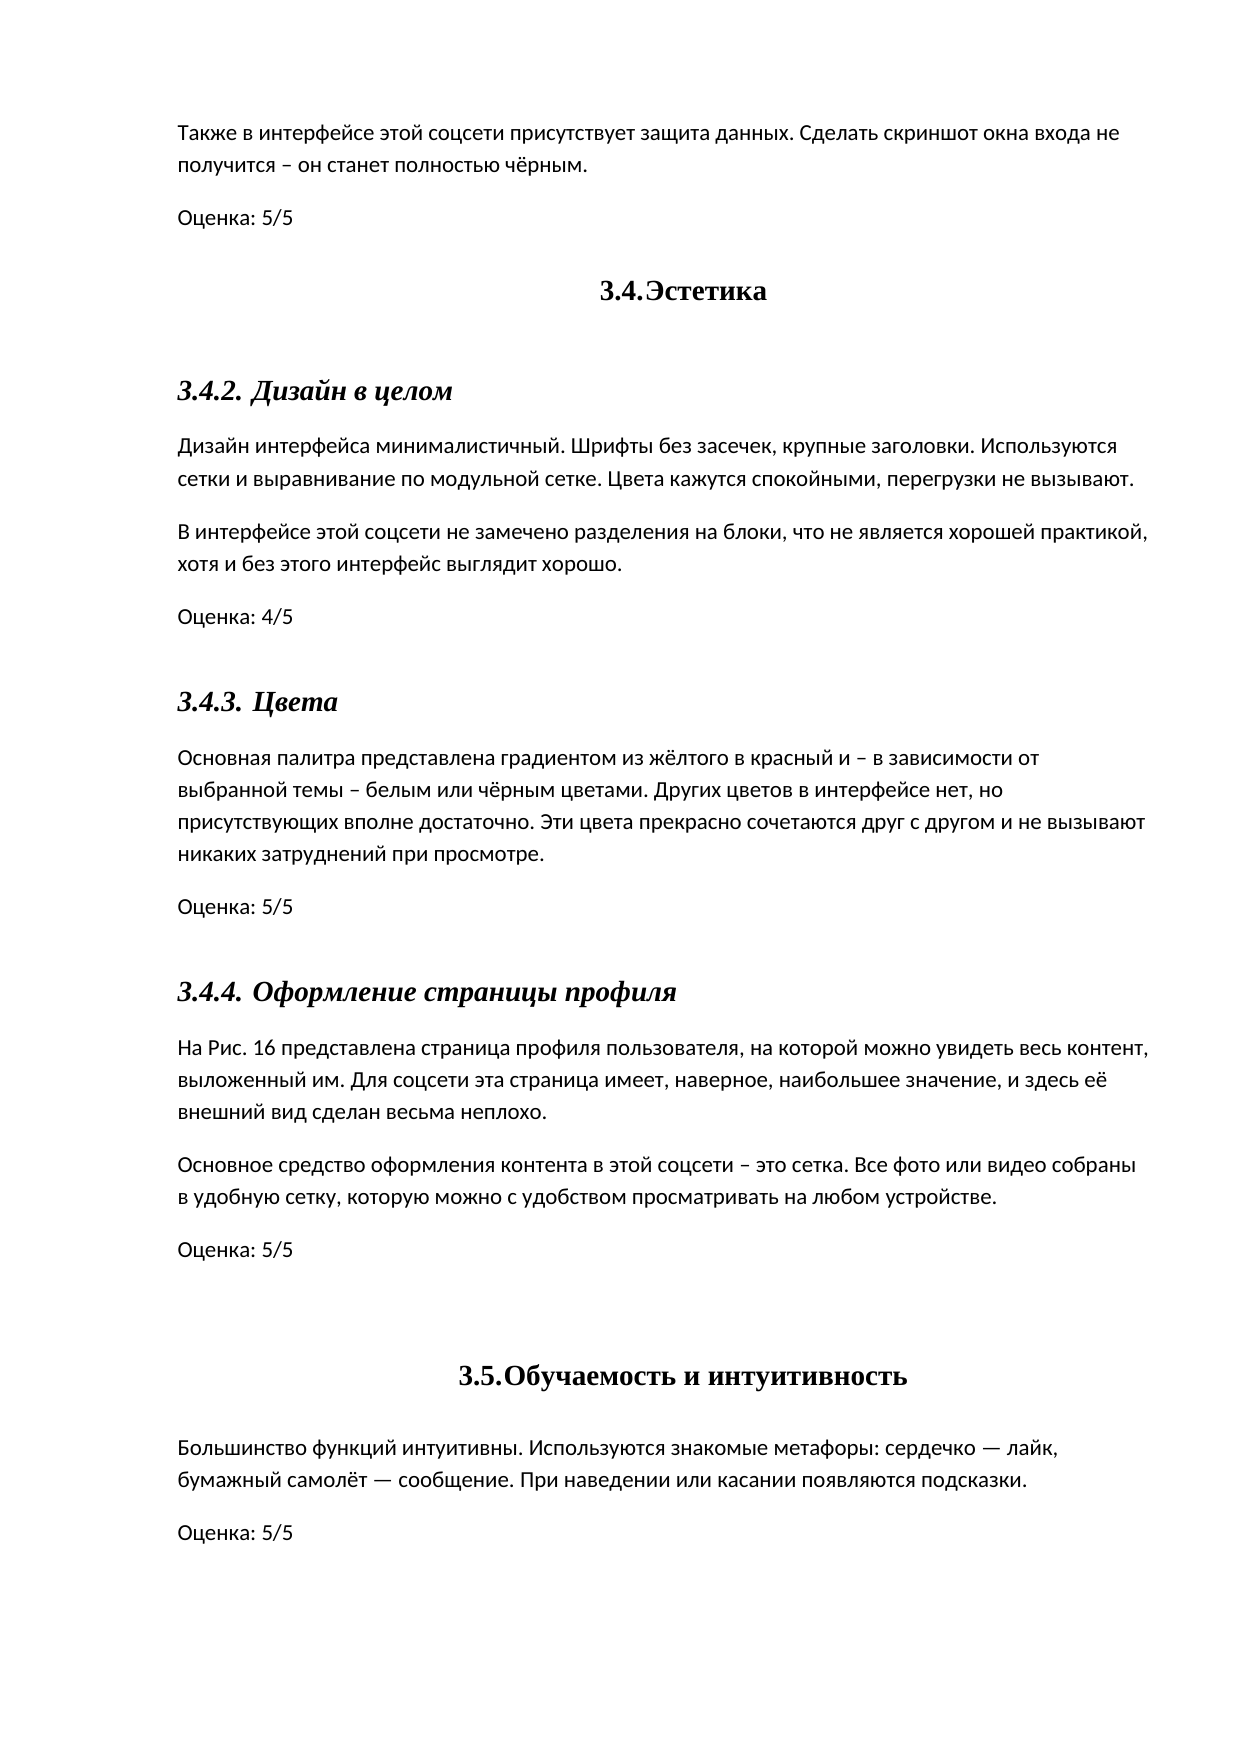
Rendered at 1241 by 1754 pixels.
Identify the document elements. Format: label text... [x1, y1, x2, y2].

subtitle Цвета [177, 672, 1152, 718]
subtitle Обучаемость и интуитивность [215, 1358, 1152, 1392]
subtitle Эстетика [215, 273, 1152, 307]
text Оценка: 5/5 [177, 1235, 1152, 1263]
text Оценка: 4/5 [177, 602, 1152, 630]
text Основная палитра представлена градиентом из жёлтого в красный и – в зависимости от выбранной темы – белым или чёрным цветами. Других цветов в интерфейсе нет, но присутствующих вполне достаточно. Эти цвета прекрасно сочетаются друг с другом и не вызывают никаких затруднений при просмотре. [177, 743, 1152, 867]
text Оценка: 5/5 [177, 892, 1152, 920]
text Большинство функций интуитивны. Используются знакомые метафоры: сердечко — лайк, бумажный самолёт — сообщение. При наведении или касании появляются подсказки. [177, 1433, 1152, 1493]
text В интерфейсе этой соцсети не замечено разделения на блоки, что не является хорошей практикой, хотя и без этого интерфейс выглядит хорошо. [177, 517, 1152, 577]
text Оценка: 5/5 [177, 203, 1152, 231]
subtitle Дизайн в целом [177, 361, 1152, 407]
text Оценка: 5/5 [177, 1518, 1152, 1547]
text На Рис. 16 представлена страница профиля пользователя, на которой можно увидеть весь контент, выложенный им. Для соцсети эта страница имеет, наверное, наибольшее значение, и здесь её внешний вид сделан весьма неплохо. [177, 1033, 1152, 1125]
text Также в интерфейсе этой соцсети присутствует защита данных. Сделать скриншот окна входа не получится – он станет полностью чёрным. [177, 118, 1152, 178]
text Основное средство оформления контента в этой соцсети – это сетка. Все фото или видео собраны в удобную сетку, которую можно с удобством просматривать на любом устройстве. [177, 1150, 1152, 1210]
subtitle Оформление страницы профиля [177, 962, 1152, 1008]
text Дизайн интерфейса минималистичный. Шрифты без засечек, крупные заголовки. Используются сетки и выравнивание по модульной сетке. Цвета кажутся спокойными, перегрузки не вызывают. [177, 432, 1152, 492]
